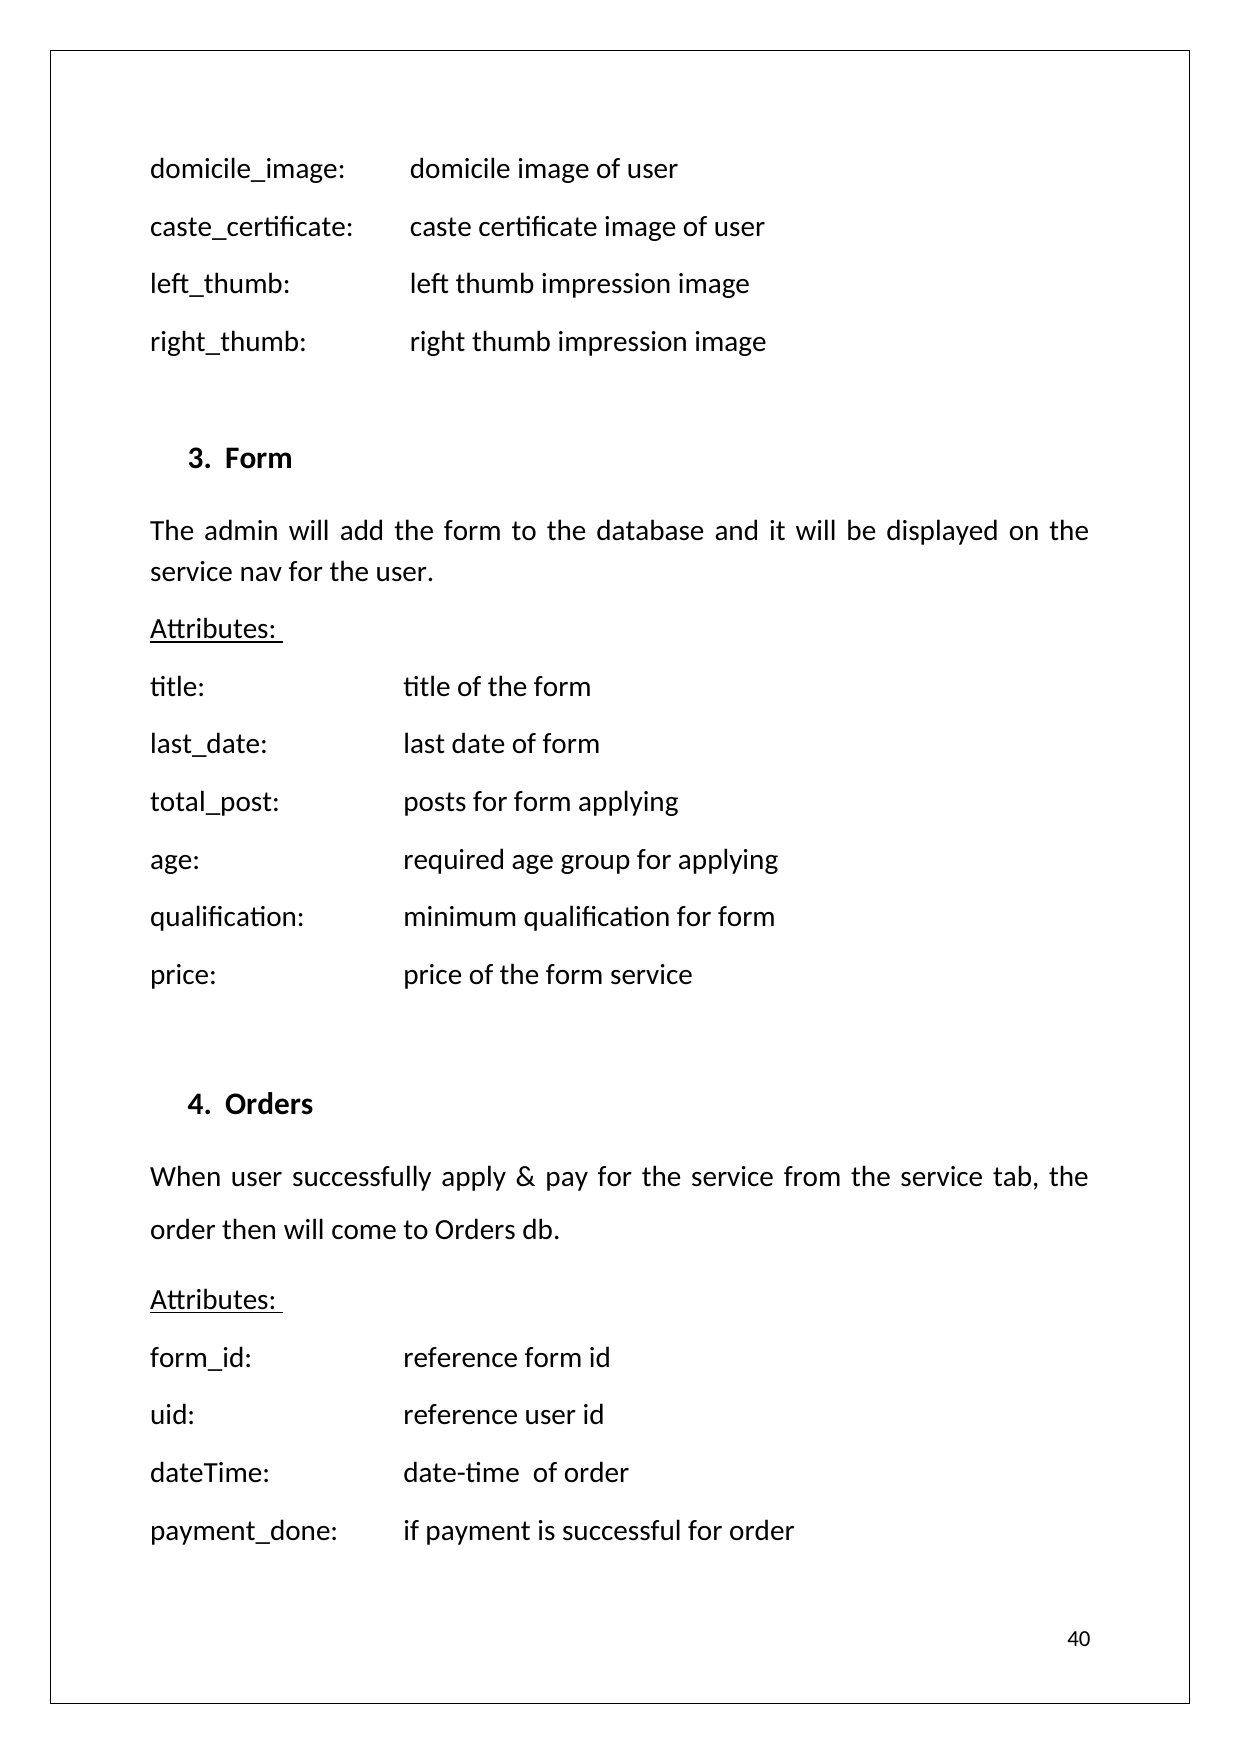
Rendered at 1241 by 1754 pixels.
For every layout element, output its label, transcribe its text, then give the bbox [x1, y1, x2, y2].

text qualification: minimum qualification for form [150, 898, 1090, 934]
text right_thumb: right thumb impression image [150, 323, 1090, 358]
text form_id: reference form id [150, 1339, 1090, 1374]
text payment_done: if payment is successful for order [150, 1512, 1090, 1547]
text age: required age group for applying [150, 841, 1090, 876]
text left_thumb: left thumb impression image [150, 265, 1090, 301]
text caste_certificate: caste certificate image of user [150, 208, 1090, 243]
text When user successfully apply & pay for the service from the service tab, the order then will come to Orders db. [150, 1158, 1090, 1247]
text The admin will add the form to the database and it will be displayed on the service nav for the user. [150, 512, 1090, 588]
list Form [187, 438, 1090, 476]
text Attributes: [150, 610, 1090, 646]
text uid: reference user id [150, 1396, 1090, 1432]
text title: title of the form [150, 668, 1090, 704]
text dateTime: date-time of order [150, 1454, 1090, 1489]
text total_post: posts for form applying [150, 783, 1090, 819]
text Attributes: [150, 1281, 1090, 1317]
text domicile_image: domicile image of user [150, 150, 1090, 186]
text last_date: last date of form [150, 726, 1090, 761]
text price: price of the form service [150, 956, 1090, 992]
list Orders [187, 1084, 1090, 1122]
